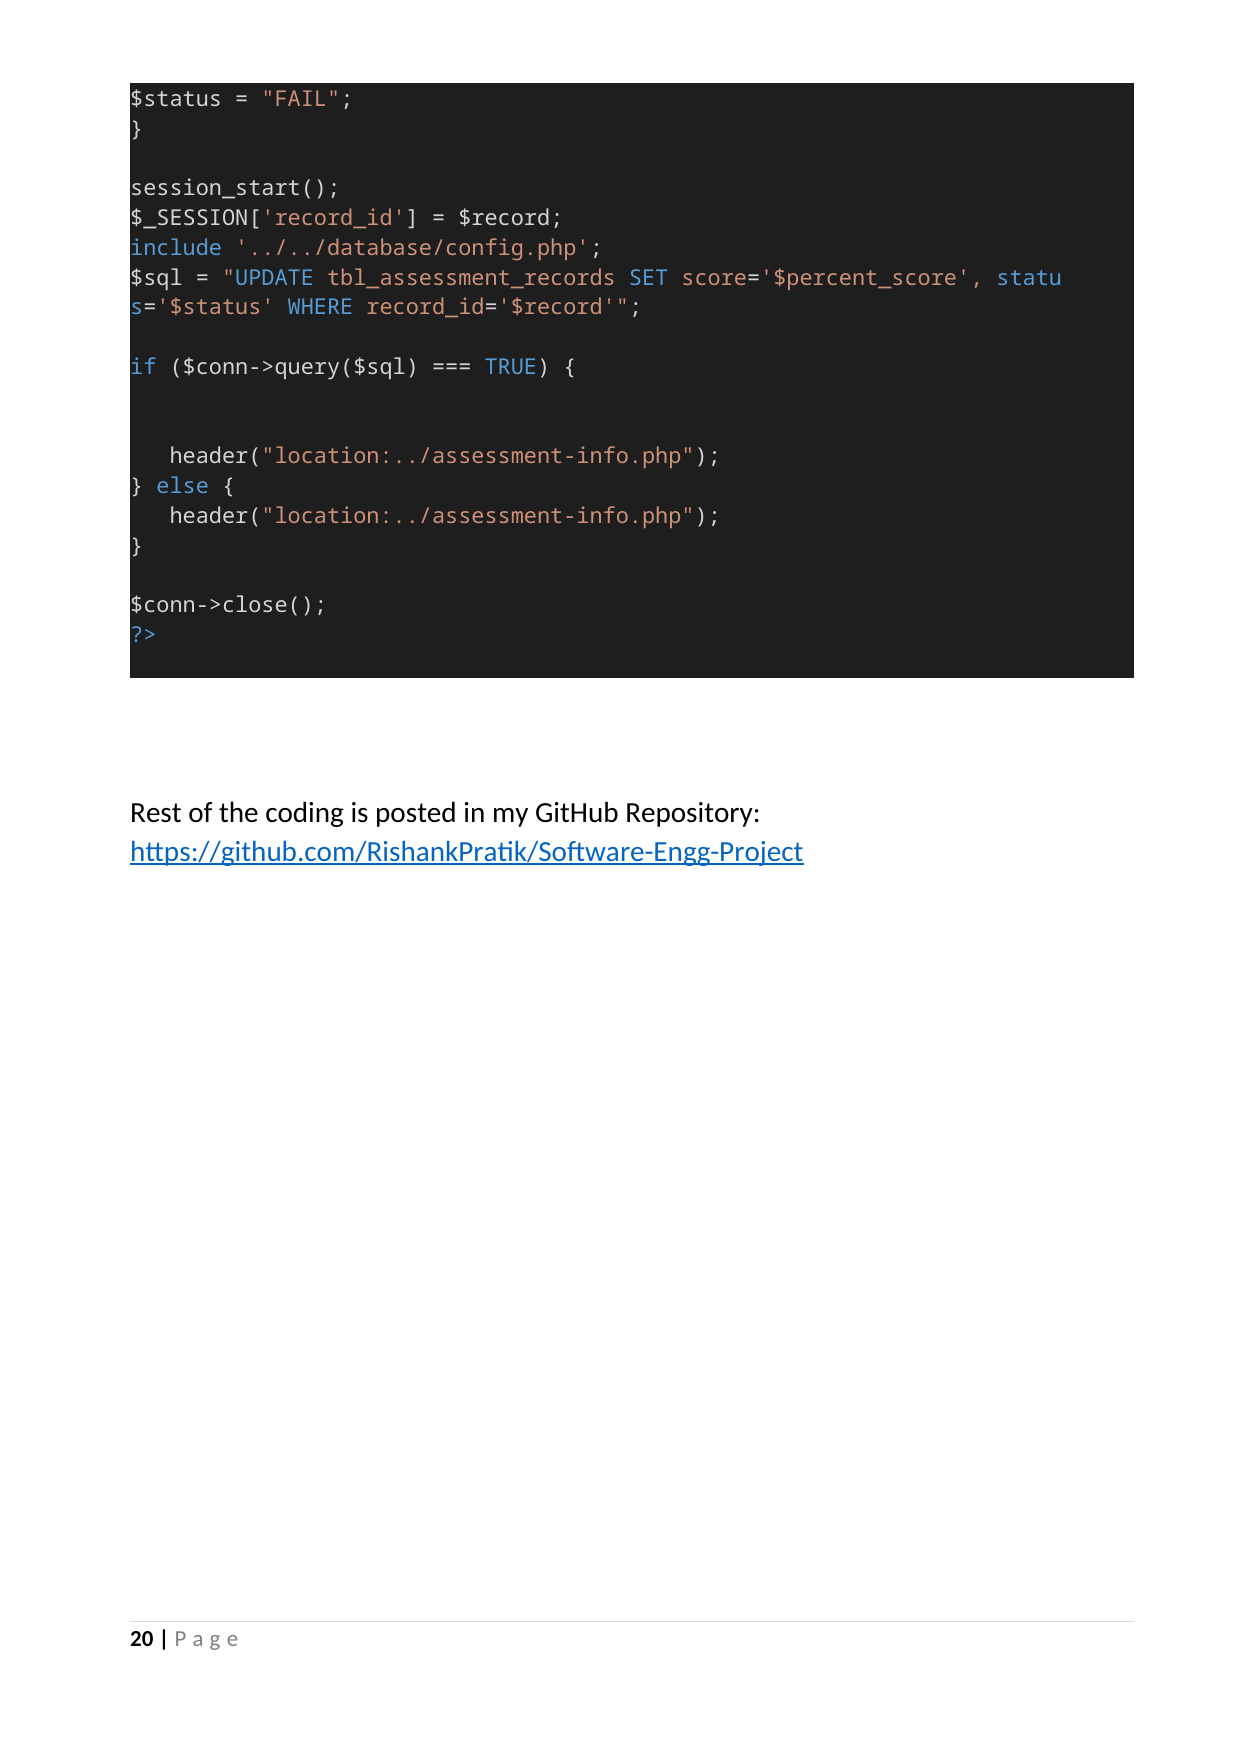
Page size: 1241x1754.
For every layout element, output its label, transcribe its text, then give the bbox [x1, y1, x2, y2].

text session_start(); [130, 172, 1134, 202]
text ?> [130, 619, 1134, 649]
text } else { [130, 470, 1134, 500]
text Rest of the coding is posted in my GitHub Repository: https://github.com/RishankPratik/Software-Engg-Project [130, 794, 1134, 868]
text if ($conn->query($sql) === TRUE) { [130, 351, 1134, 381]
text } [130, 112, 1134, 142]
text header("location:../assessment-info.php"); [130, 440, 1134, 470]
text $status = "FAIL"; [130, 83, 1134, 112]
text $conn->close(); [130, 589, 1134, 619]
text $_SESSION['record_id'] = $record; [130, 202, 1134, 232]
text $sql = "UPDATE tbl_assessment_records SET score='$percent_score', status='$status' WHERE record_id='$record'"; [130, 261, 1134, 321]
text header("location:../assessment-info.php"); [130, 500, 1134, 529]
text } [130, 529, 1134, 559]
text include '../../database/config.php'; [130, 232, 1134, 261]
